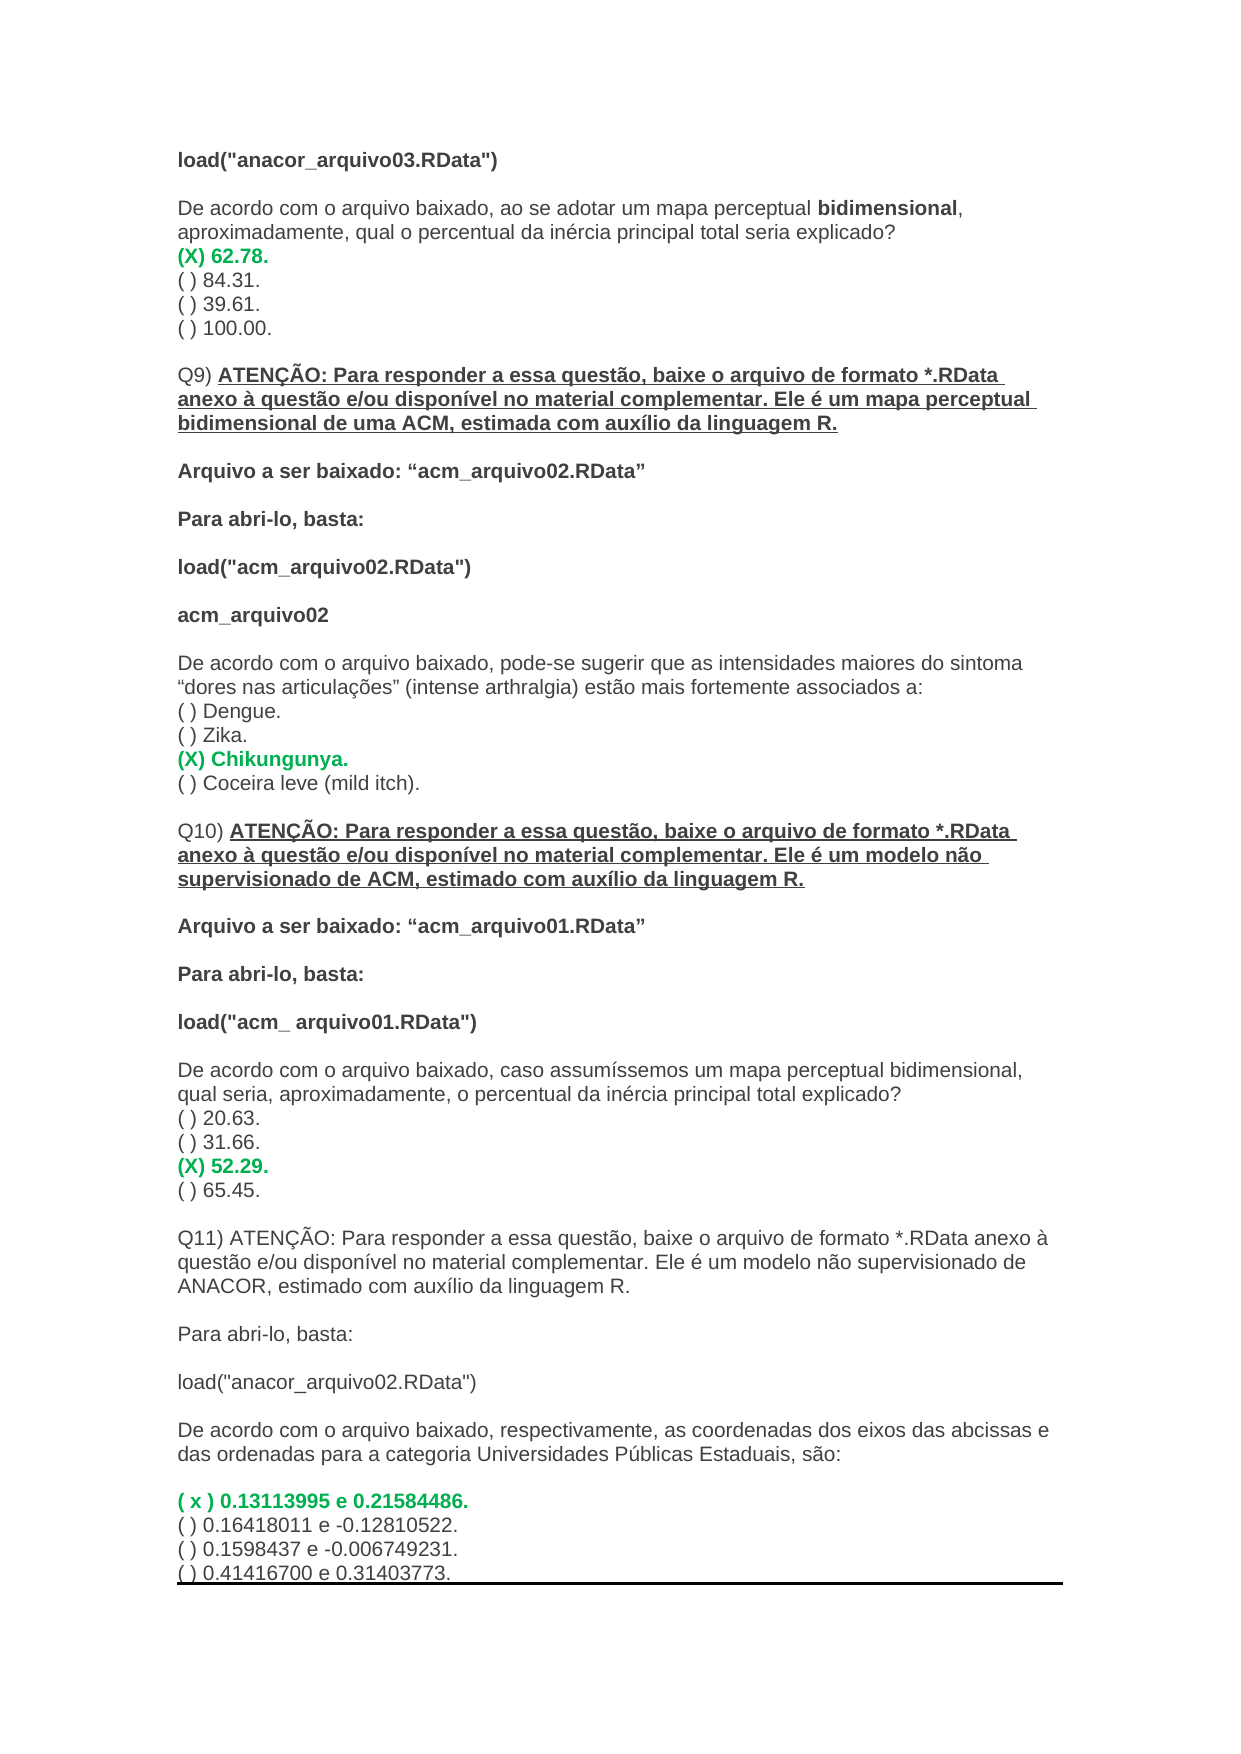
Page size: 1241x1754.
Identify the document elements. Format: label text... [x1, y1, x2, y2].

text Q10) ATENÇÃO: Para responder a essa questão, baixe o arquivo de formato *.RData anexo à questão e/ou disponível no material complementar. Ele é um modelo não supervisionado de ACM, estimado com auxílio da linguagem R. [177, 818, 1063, 890]
text ( ) 65.45. [177, 1178, 1063, 1202]
text De acordo com o arquivo baixado, pode-se sugerir que as intensidades maiores do sintoma “dores nas articulações” (intense arthralgia) estão mais fortemente associados a: [177, 651, 1063, 699]
text ( x ) 0.13113995 e 0.21584486. [177, 1489, 1063, 1513]
text ( ) 0.16418011 e -0.12810522. [177, 1513, 1063, 1537]
text De acordo com o arquivo baixado, ao se adotar um mapa perceptual bidimensional, aproximadamente, qual o percentual da inércia principal total seria explicado? [177, 196, 1063, 243]
text Para abri-lo, basta: [177, 1322, 1063, 1346]
text ( ) 20.63. [177, 1106, 1063, 1130]
text De acordo com o arquivo baixado, caso assumíssemos um mapa perceptual bidimensional, qual seria, aproximadamente, o percentual da inércia principal total explicado? [177, 1058, 1063, 1106]
text Q9) ATENÇÃO: Para responder a essa questão, baixe o arquivo de formato *.RData anexo à questão e/ou disponível no material complementar. Ele é um mapa perceptual bidimensional de uma ACM, estimada com auxílio da linguagem R. [177, 363, 1063, 435]
text (X) Chikungunya. [177, 747, 1063, 771]
text ( ) 100.00. [177, 315, 1063, 339]
text load("acm_ arquivo01.RData") [177, 1010, 1063, 1034]
text ( ) 84.31. [177, 267, 1063, 291]
text ( ) 0.41416700 e 0.31403773. [177, 1561, 1063, 1582]
text (X) 62.78. [177, 243, 1063, 267]
text load("acm_arquivo02.RData") [177, 555, 1063, 579]
text ( ) Dengue. [177, 699, 1063, 723]
text Arquivo a ser baixado: “acm_arquivo01.RData” [177, 914, 1063, 938]
text De acordo com o arquivo baixado, respectivamente, as coordenadas dos eixos das abcissas e das ordenadas para a categoria Universidades Públicas Estaduais, são: [177, 1417, 1063, 1465]
text ( ) Zika. [177, 723, 1063, 747]
text Arquivo a ser baixado: “acm_arquivo02.RData” [177, 459, 1063, 483]
text Para abri-lo, basta: [177, 962, 1063, 986]
text Q11) ATENÇÃO: Para responder a essa questão, baixe o arquivo de formato *.RData anexo à questão e/ou disponível no material complementar. Ele é um modelo não supervisionado de ANACOR, estimado com auxílio da linguagem R. [177, 1226, 1063, 1298]
text ( ) Coceira leve (mild itch). [177, 771, 1063, 794]
text ( ) 39.61. [177, 291, 1063, 315]
text acm_arquivo02 [177, 603, 1063, 627]
text Para abri-lo, basta: [177, 507, 1063, 531]
text ( ) 31.66. [177, 1130, 1063, 1154]
text load("anacor_arquivo03.RData") [177, 148, 1063, 172]
text (X) 52.29. [177, 1154, 1063, 1178]
text ( ) 0.1598437 e -0.006749231. [177, 1537, 1063, 1561]
text load("anacor_arquivo02.RData") [177, 1369, 1063, 1393]
